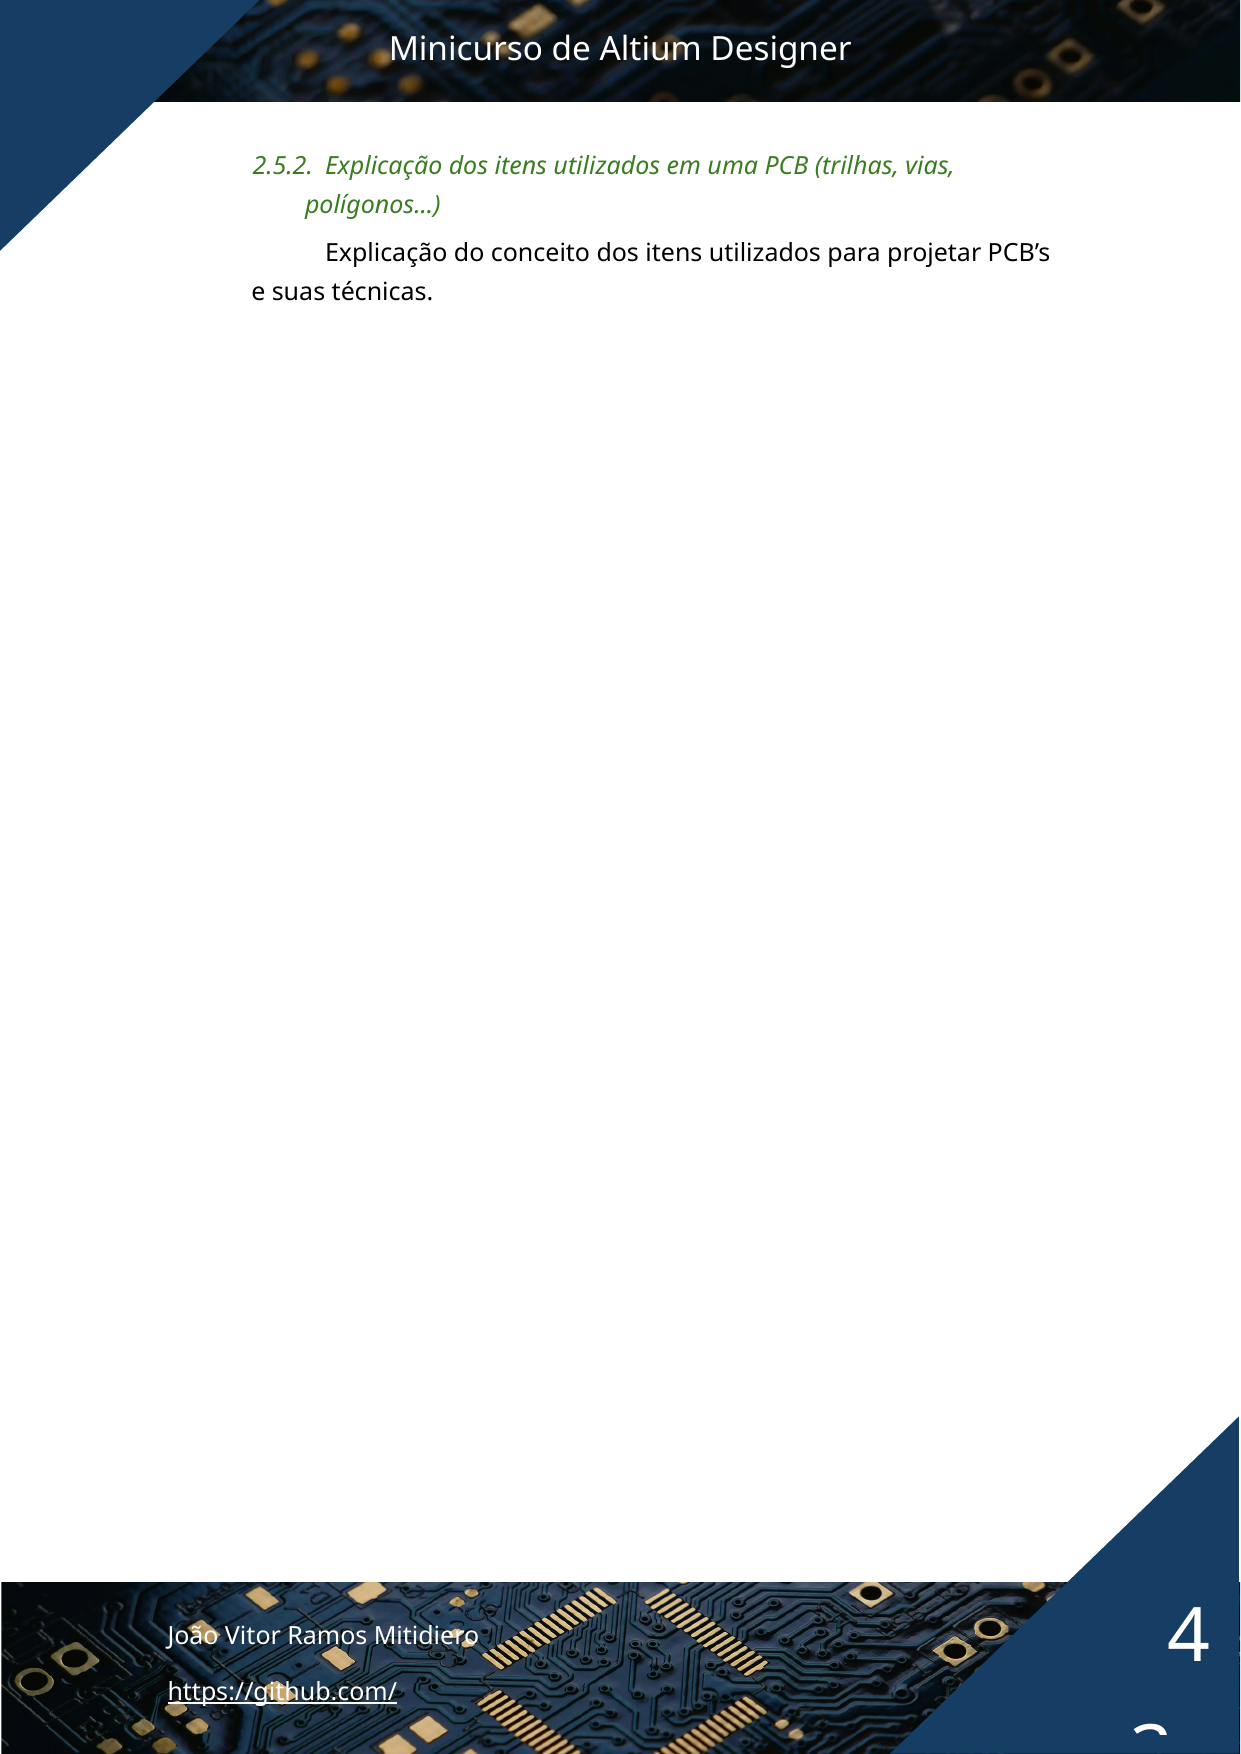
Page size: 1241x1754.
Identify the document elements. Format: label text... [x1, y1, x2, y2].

text Explicação do conceito dos itens utilizados para projetar PCB’s e suas técnicas. [251, 234, 1063, 307]
subtitle Explicação dos itens utilizados em uma PCB (trilhas, vias, polígonos...) [252, 148, 1063, 221]
picture [156, 0, 1241, 102]
picture [1, 1582, 1066, 1754]
